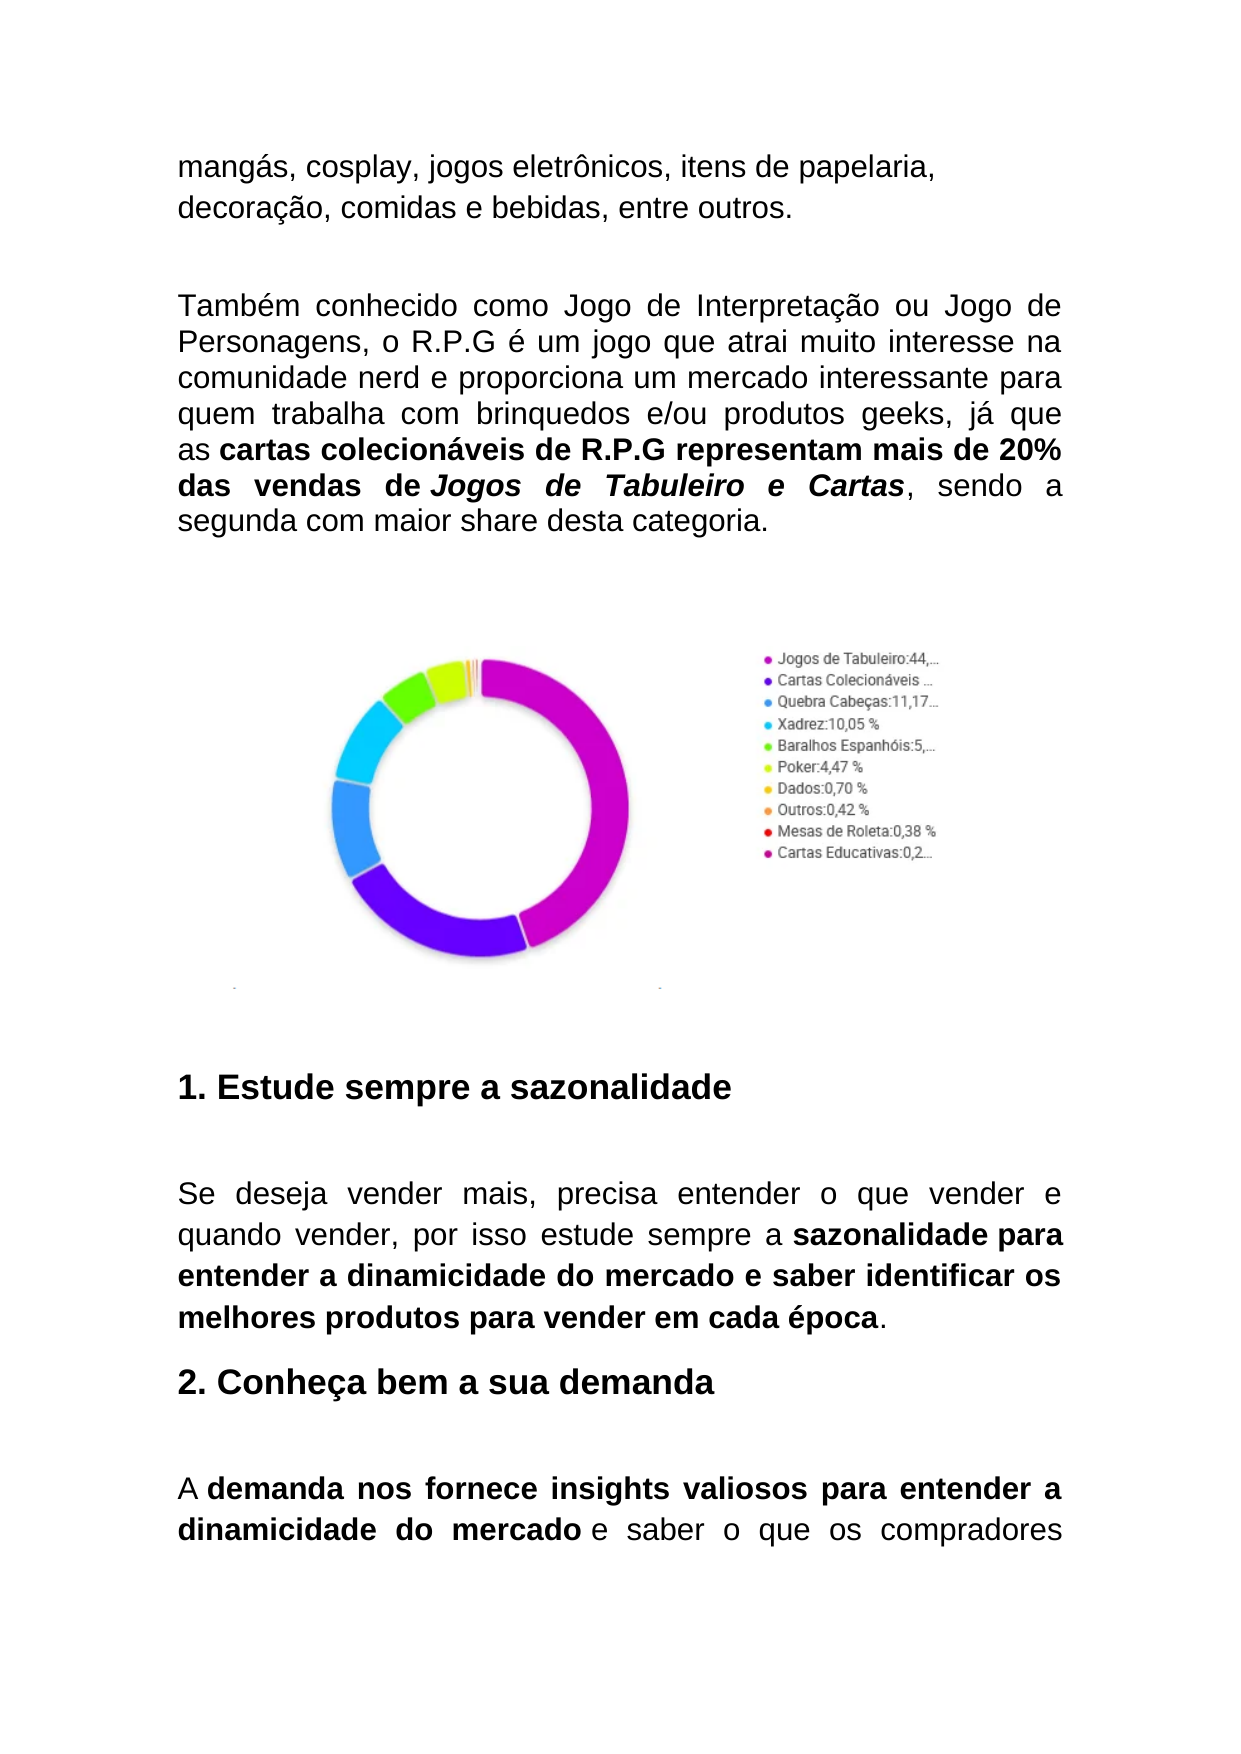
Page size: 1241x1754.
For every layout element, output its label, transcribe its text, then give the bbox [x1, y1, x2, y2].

text Também conhecido como Jogo de Interpretação ou Jogo de Personagens, o R.P.G é um jogo que atrai muito interesse na comunidade nerd e proporciona um mercado interessante para quem trabalha com brinquedos e/ou produtos geeks, já que as cartas colecionáveis de R.P.G representam mais de 20% das vendas de Jogos de Tabuleiro e Cartas, sendo a segunda com maior share desta categoria. [177, 287, 1063, 538]
subtitle 2. Conheça bem a sua demanda [177, 1361, 1063, 1402]
picture [177, 610, 1063, 989]
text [177, 148, 1063, 225]
subtitle 1. Estude sempre a sazonalidade [177, 1066, 1063, 1107]
text Se deseja vender mais, precisa entender o que vender e quando vender, por isso estude sempre a sazonalidade para entender a dinamicidade do mercado e saber identificar os melhores produtos para vender em cada época. [177, 1175, 1063, 1335]
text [177, 1470, 1063, 1547]
